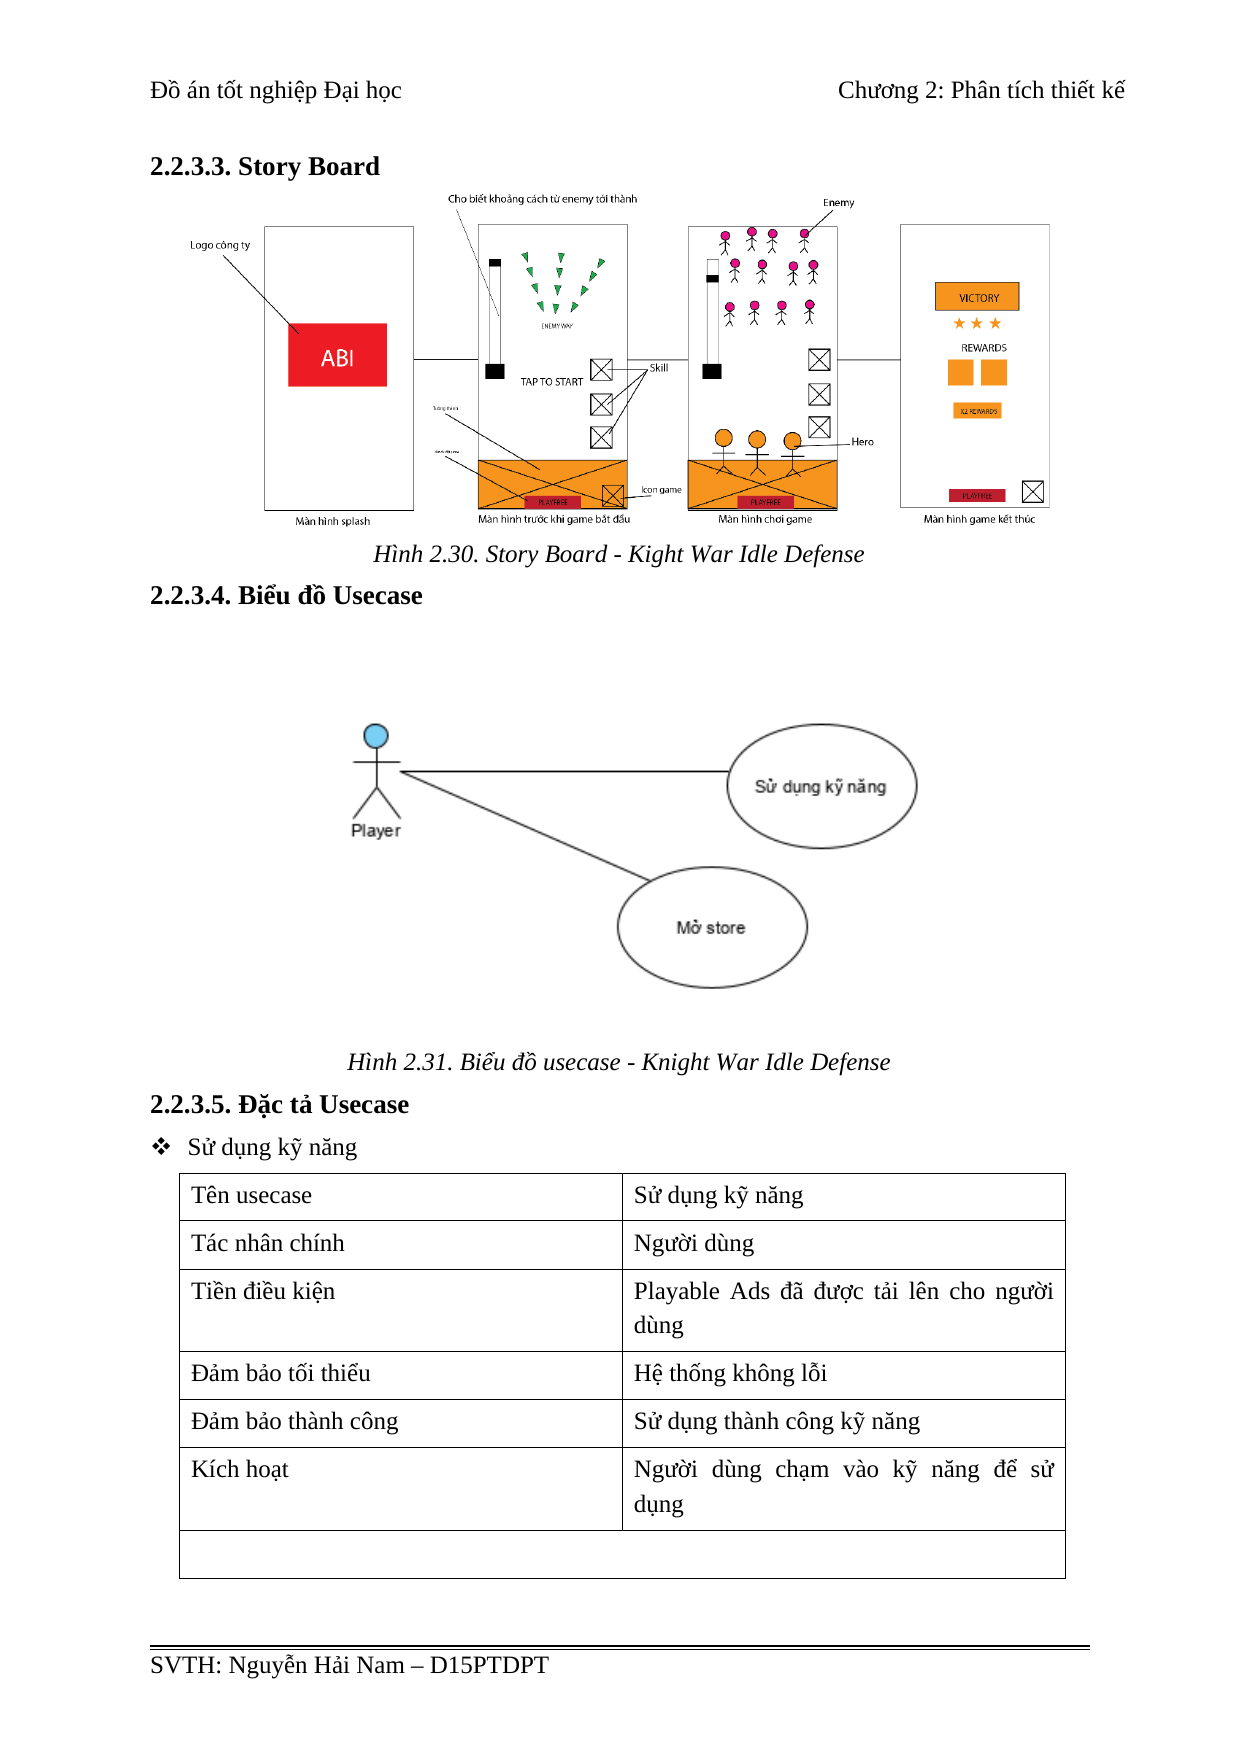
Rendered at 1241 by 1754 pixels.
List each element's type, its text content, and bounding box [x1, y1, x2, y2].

list Sử dụng kỹ năng [150, 1132, 1090, 1160]
picture [295, 622, 945, 1036]
table_header Tên usecase [180, 1174, 622, 1220]
text Hình 2.30. Story Board - Kight War Idle Defense [150, 539, 1090, 567]
table_cell Đảm bảo thành công [180, 1400, 622, 1447]
subtitle 2.2.3.4. Biểu đồ Usecase [150, 579, 1090, 611]
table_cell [180, 1531, 1065, 1577]
picture [190, 193, 1050, 527]
table_cell Tiền điều kiện [180, 1270, 622, 1351]
table_cell Kích hoạt [180, 1448, 622, 1529]
subtitle 2.2.3.3. Story Board [150, 150, 1090, 181]
table_cell Hệ thống không lỗi [623, 1352, 1065, 1399]
table_cell Tác nhân chính [180, 1221, 622, 1268]
table_cell Sử dụng thành công kỹ năng [623, 1400, 1065, 1447]
text Hình 2.31. Biểu đồ usecase - Knight War Idle Defense [150, 1047, 1090, 1076]
table_cell Người dùng chạm vào kỹ năng để sử dụng [623, 1448, 1065, 1529]
table_cell Người dùng [623, 1221, 1065, 1268]
subtitle 2.2.3.5. Đặc tả Usecase [150, 1088, 1090, 1119]
table_cell Đảm bảo tối thiểu [180, 1352, 622, 1399]
table_header Sử dụng kỹ năng [623, 1174, 1065, 1220]
table_cell Playable Ads đã được tải lên cho người dùng [623, 1270, 1065, 1351]
